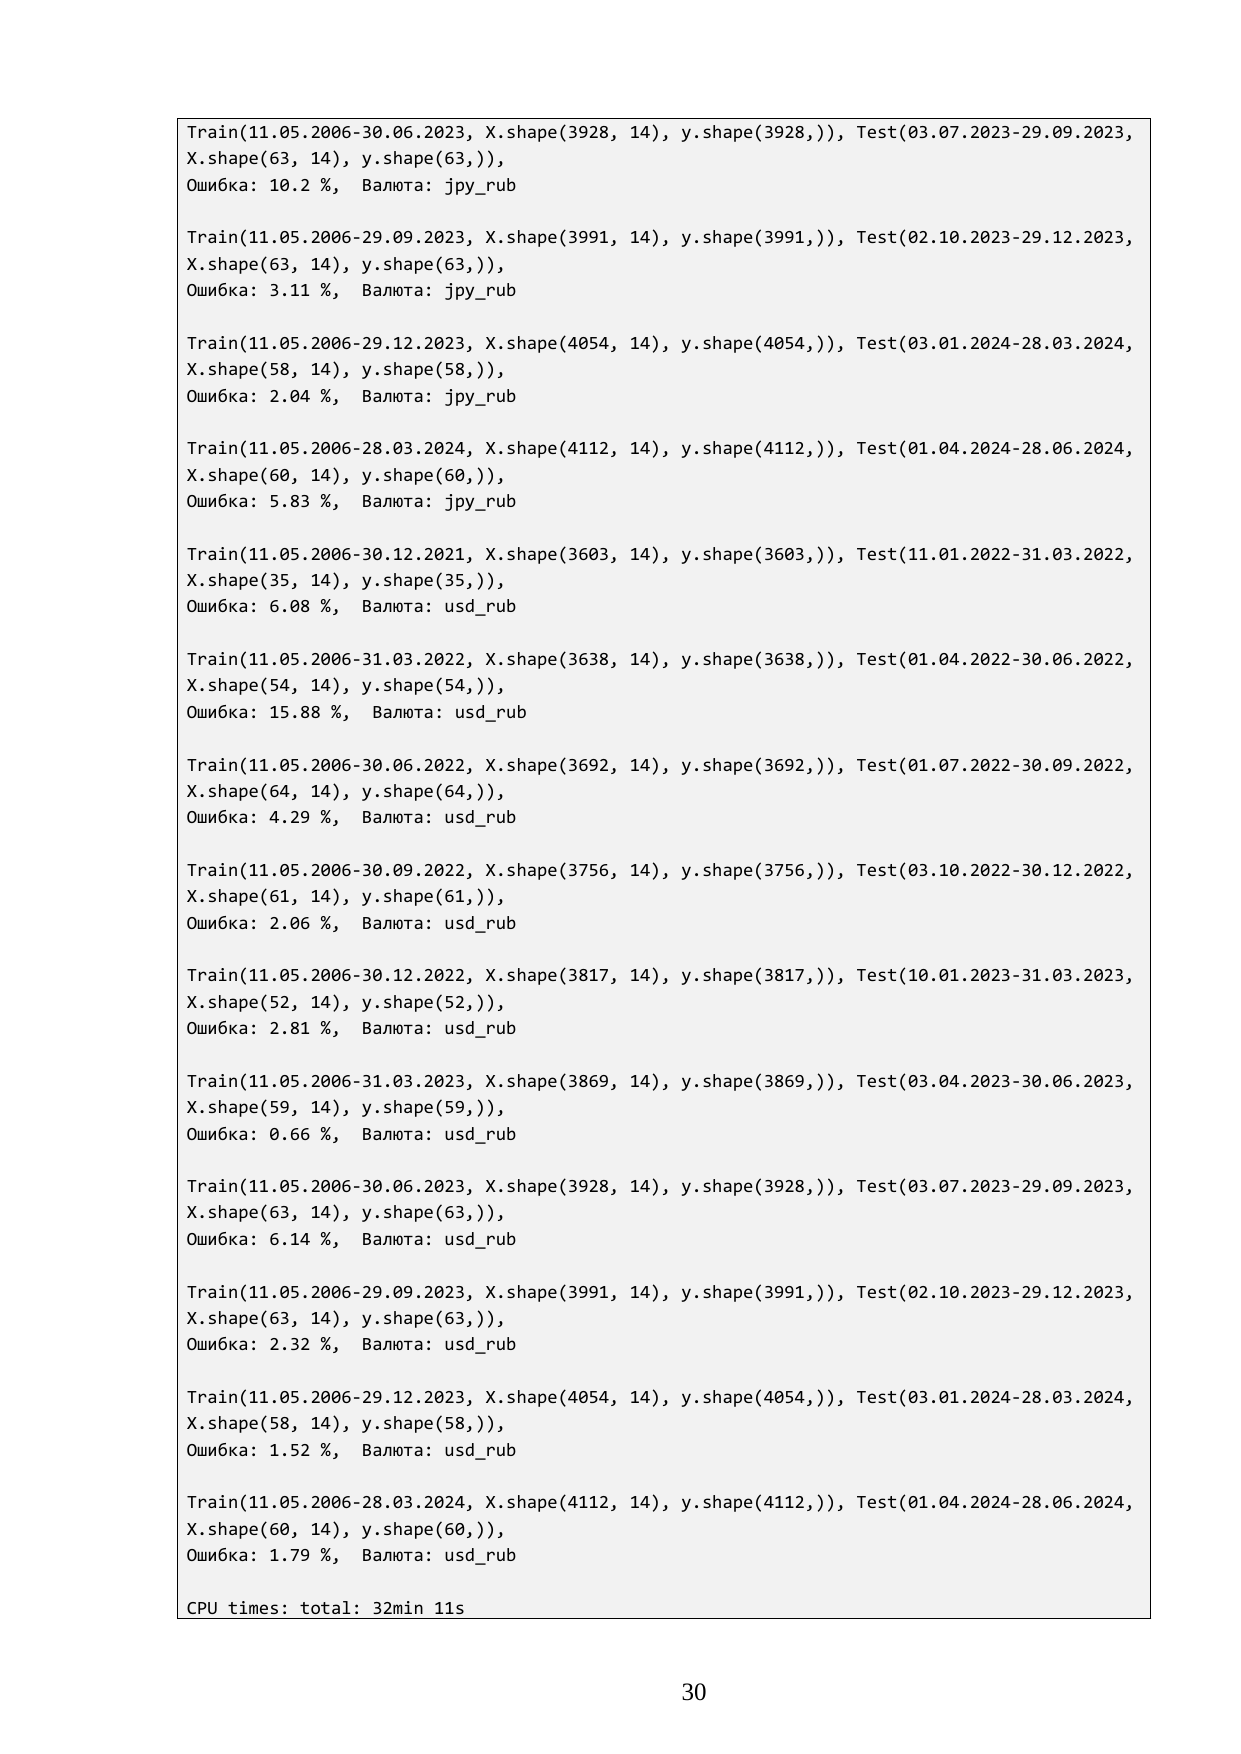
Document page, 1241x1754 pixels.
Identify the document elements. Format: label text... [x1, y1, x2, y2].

text Train(11.05.2006-28.03.2024, X.shape(4112, 14), y.shape(4112,)), Test(01.04.2024-28.06.2024, X.shape(60, 14), y.shape(60,)), [178, 434, 1150, 486]
text Ошибка: 1.79 %, Валюта: usd_rub [178, 1541, 1150, 1566]
text CPU times: total: 32min 11s [178, 1594, 1150, 1618]
text Train(11.05.2006-29.09.2023, X.shape(3991, 14), y.shape(3991,)), Test(02.10.2023-29.12.2023, X.shape(63, 14), y.shape(63,)), [178, 1278, 1150, 1329]
text Train(11.05.2006-30.06.2023, X.shape(3928, 14), y.shape(3928,)), Test(03.07.2023-29.09.2023, X.shape(63, 14), y.shape(63,)), [178, 1172, 1150, 1224]
text Train(11.05.2006-29.12.2023, X.shape(4054, 14), y.shape(4054,)), Test(03.01.2024-28.03.2024, X.shape(58, 14), y.shape(58,)), [178, 329, 1150, 380]
text Ошибка: 15.88 %, Валюта: usd_rub [178, 698, 1150, 723]
text Ошибка: 2.32 %, Валюта: usd_rub [178, 1330, 1150, 1356]
text Ошибка: 2.06 %, Валюта: usd_rub [178, 909, 1150, 934]
text Ошибка: 5.83 %, Валюта: jpy_rub [178, 487, 1150, 512]
text Train(11.05.2006-31.03.2023, X.shape(3869, 14), y.shape(3869,)), Test(03.04.2023-30.06.2023, X.shape(59, 14), y.shape(59,)), [178, 1067, 1150, 1118]
text Ошибка: 1.52 %, Валюта: usd_rub [178, 1436, 1150, 1461]
text Train(11.05.2006-30.12.2021, X.shape(3603, 14), y.shape(3603,)), Test(11.01.2022-31.03.2022, X.shape(35, 14), y.shape(35,)), [178, 540, 1150, 591]
text Ошибка: 6.08 %, Валюта: usd_rub [178, 592, 1150, 618]
text Ошибка: 3.11 %, Валюта: jpy_rub [178, 276, 1150, 301]
text Ошибка: 2.81 %, Валюта: usd_rub [178, 1014, 1150, 1039]
text Train(11.05.2006-31.03.2022, X.shape(3638, 14), y.shape(3638,)), Test(01.04.2022-30.06.2022, X.shape(54, 14), y.shape(54,)), [178, 645, 1150, 697]
text Ошибка: 6.14 %, Валюта: usd_rub [178, 1225, 1150, 1250]
text Train(11.05.2006-30.09.2022, X.shape(3756, 14), y.shape(3756,)), Test(03.10.2022-30.12.2022, X.shape(61, 14), y.shape(61,)), [178, 856, 1150, 907]
text Ошибка: 2.04 %, Валюта: jpy_rub [178, 382, 1150, 407]
text Train(11.05.2006-30.06.2023, X.shape(3928, 14), y.shape(3928,)), Test(03.07.2023-29.09.2023, X.shape(63, 14), y.shape(63,)), [178, 119, 1150, 169]
text Train(11.05.2006-29.12.2023, X.shape(4054, 14), y.shape(4054,)), Test(03.01.2024-28.03.2024, X.shape(58, 14), y.shape(58,)), [178, 1383, 1150, 1434]
text Train(11.05.2006-30.06.2022, X.shape(3692, 14), y.shape(3692,)), Test(01.07.2022-30.09.2022, X.shape(64, 14), y.shape(64,)), [178, 751, 1150, 802]
text Ошибка: 10.2 %, Валюта: jpy_rub [178, 171, 1150, 196]
text Train(11.05.2006-28.03.2024, X.shape(4112, 14), y.shape(4112,)), Test(01.04.2024-28.06.2024, X.shape(60, 14), y.shape(60,)), [178, 1488, 1150, 1540]
text Ошибка: 0.66 %, Валюта: usd_rub [178, 1119, 1150, 1145]
text Ошибка: 4.29 %, Валюта: usd_rub [178, 803, 1150, 828]
text Train(11.05.2006-30.12.2022, X.shape(3817, 14), y.shape(3817,)), Test(10.01.2023-31.03.2023, X.shape(52, 14), y.shape(52,)), [178, 961, 1150, 1013]
text Train(11.05.2006-29.09.2023, X.shape(3991, 14), y.shape(3991,)), Test(02.10.2023-29.12.2023, X.shape(63, 14), y.shape(63,)), [178, 223, 1150, 275]
